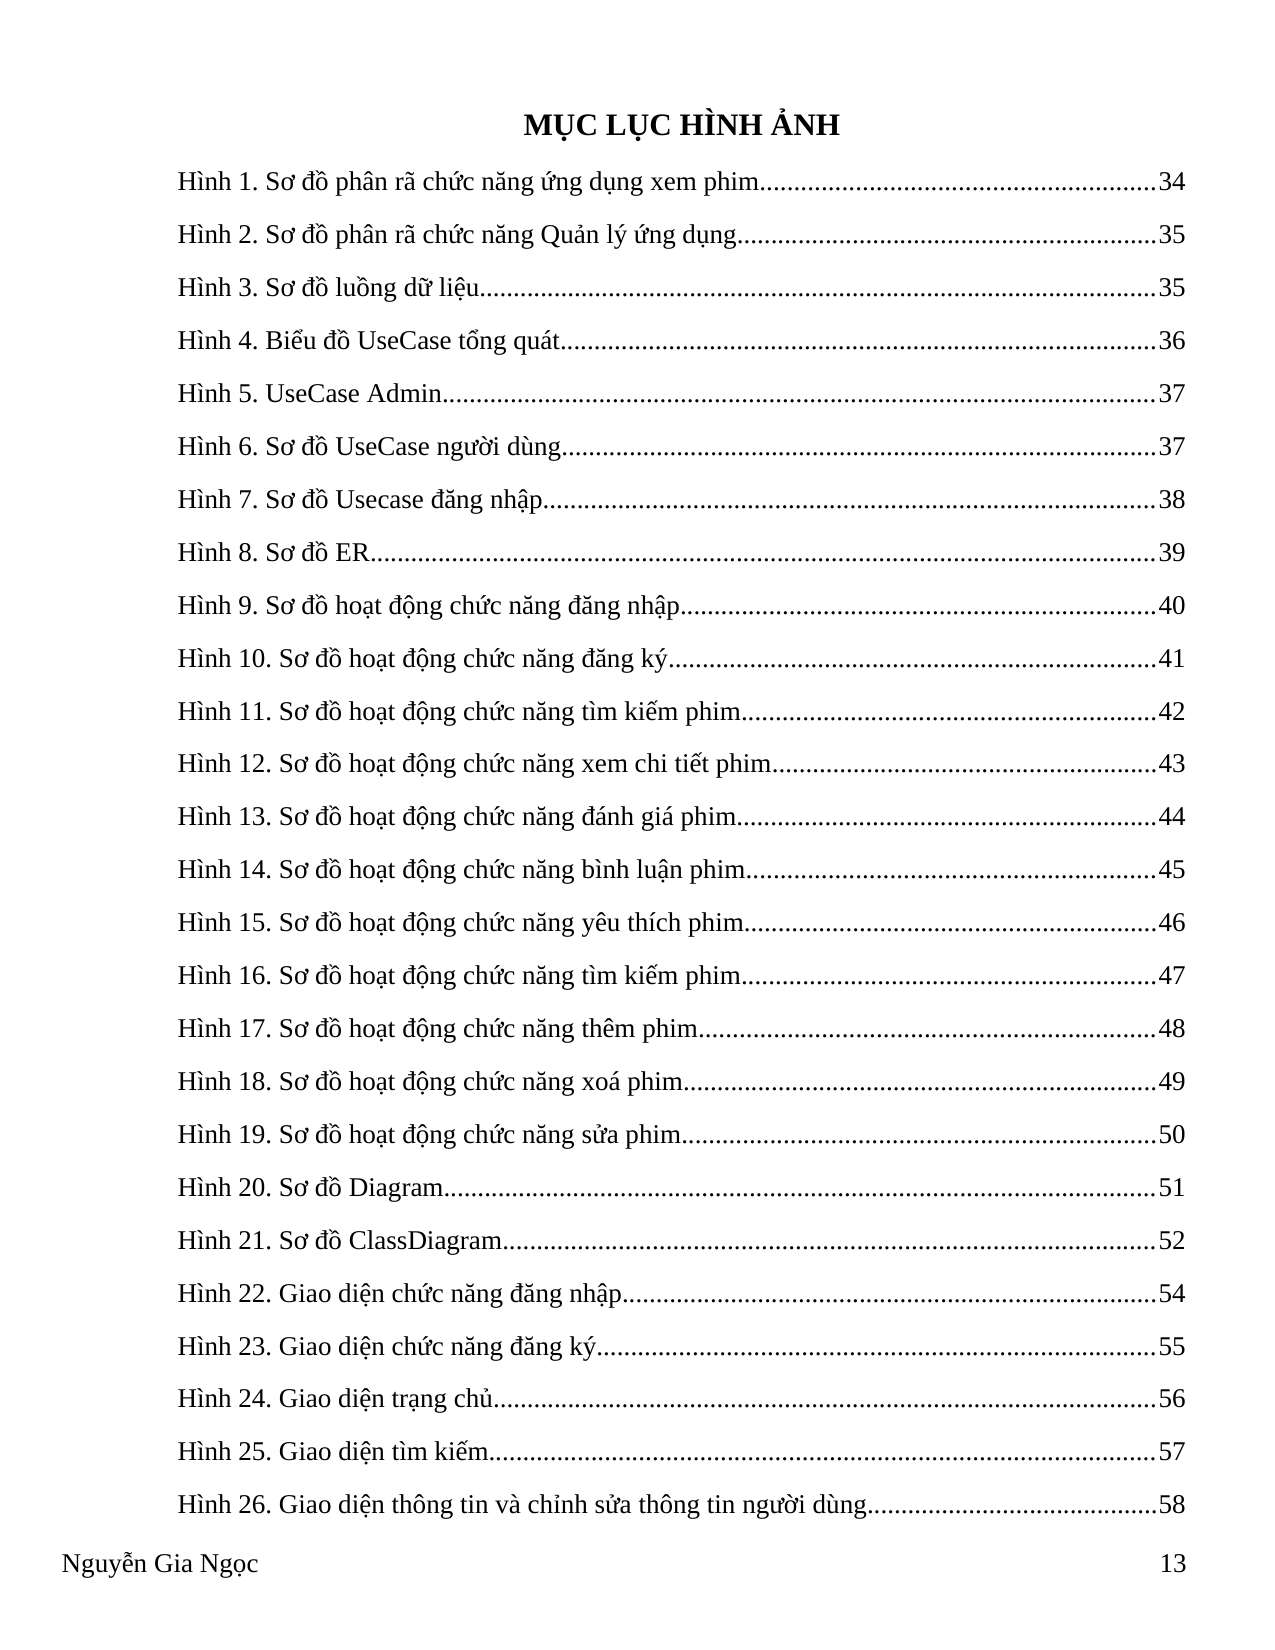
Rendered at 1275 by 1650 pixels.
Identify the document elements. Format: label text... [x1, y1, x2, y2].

text Hình 5. UseCase Admin 37 [177, 377, 1186, 408]
text Hình 10. Sơ đồ hoạt động chức năng đăng ký 41 [177, 642, 1186, 673]
text Hình 17. Sơ đồ hoạt động chức năng thêm phim 48 [177, 1012, 1186, 1043]
text Hình 14. Sơ đồ hoạt động chức năng bình luận phim 45 [177, 853, 1186, 884]
text Hình 4. Biểu đồ UseCase tổng quát 36 [177, 324, 1186, 355]
text Hình 12. Sơ đồ hoạt động chức năng xem chi tiết phim 43 [177, 747, 1186, 779]
text Hình 24. Giao diện trạng chủ 56 [177, 1382, 1186, 1414]
text Hình 23. Giao diện chức năng đăng ký 55 [177, 1329, 1186, 1361]
text Hình 18. Sơ đồ hoạt động chức năng xoá phim 49 [177, 1065, 1186, 1096]
text Hình 9. Sơ đồ hoạt động chức năng đăng nhập 40 [177, 589, 1186, 620]
text Hình 3. Sơ đồ luồng dữ liệu 35 [177, 271, 1186, 302]
text Hình 2. Sơ đồ phân rã chức năng Quản lý ứng dụng 35 [177, 218, 1186, 249]
text Hình 1. Sơ đồ phân rã chức năng ứng dụng xem phim 34 [177, 165, 1186, 197]
text Hình 22. Giao diện chức năng đăng nhập 54 [177, 1277, 1186, 1308]
text Hình 21. Sơ đồ ClassDiagram 52 [177, 1224, 1186, 1255]
text Hình 26. Giao diện thông tin và chỉnh sửa thông tin người dùng 58 [177, 1488, 1186, 1519]
text Hình 19. Sơ đồ hoạt động chức năng sửa phim 50 [177, 1118, 1186, 1149]
text Hình 25. Giao diện tìm kiếm 57 [177, 1435, 1186, 1467]
text Hình 13. Sơ đồ hoạt động chức năng đánh giá phim 44 [177, 800, 1186, 832]
text Hình 7. Sơ đồ Usecase đăng nhập 38 [177, 483, 1186, 514]
text Hình 11. Sơ đồ hoạt động chức năng tìm kiếm phim 42 [177, 694, 1186, 726]
text Hình 15. Sơ đồ hoạt động chức năng yêu thích phim 46 [177, 906, 1186, 937]
text Hình 8. Sơ đồ ER 39 [177, 536, 1186, 567]
text MỤC LỤC HÌNH ẢNH [177, 106, 1186, 142]
text Hình 16. Sơ đồ hoạt động chức năng tìm kiếm phim 47 [177, 959, 1186, 990]
text Hình 6. Sơ đồ UseCase người dùng 37 [177, 430, 1186, 461]
text Hình 20. Sơ đồ Diagram 51 [177, 1171, 1186, 1202]
